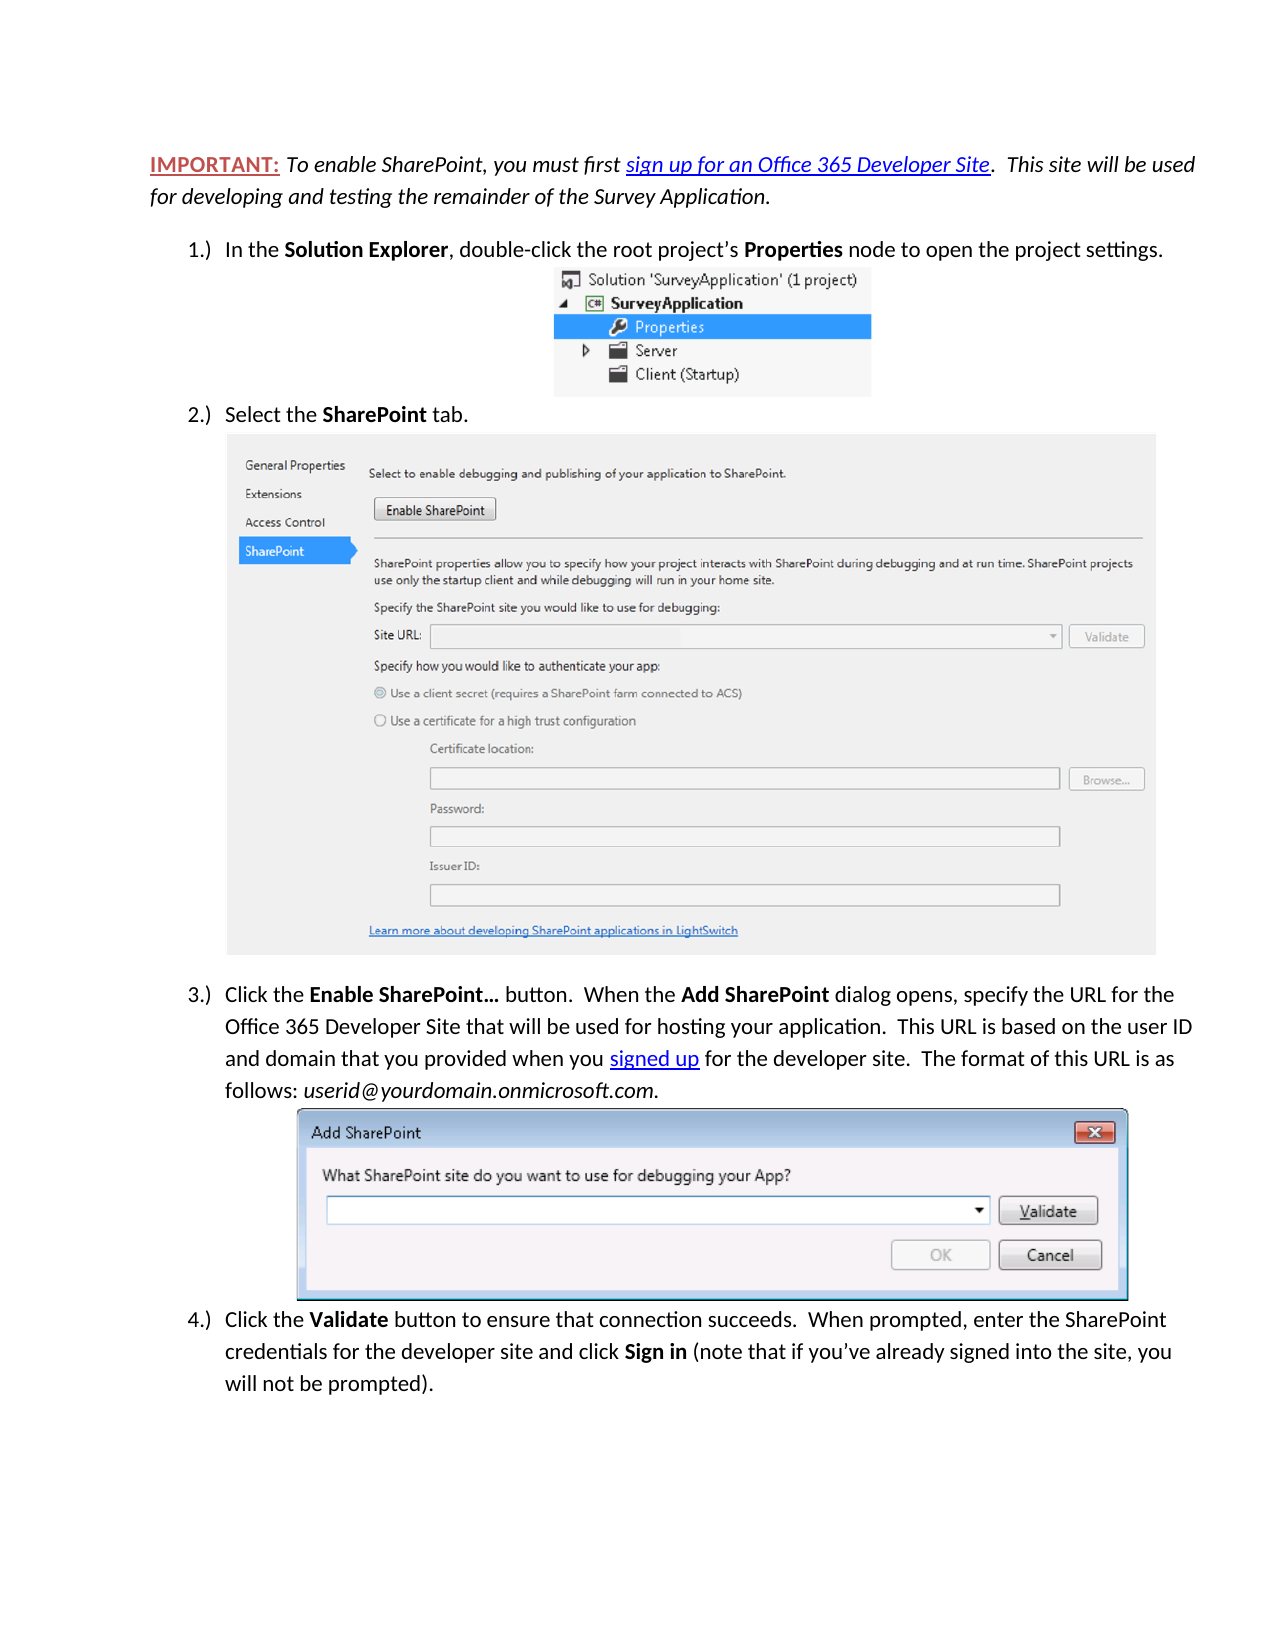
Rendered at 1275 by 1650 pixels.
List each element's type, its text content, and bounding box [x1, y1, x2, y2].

text IMPORTANT: To enable SharePoint, you must first sign up for an Office 365 Developer Site. This site will be used for developing and testing the remainder of the Survey Application. [150, 150, 1200, 210]
list Click the Validate button to ensure that connection succeeds. When prompted, enter the SharePoint credentials for the developer site and click Sign in (note that if you’ve already signed into the site, you will not be prompted). [187, 1305, 1200, 1398]
list In the Solution Explorer, double-click the root project’s Properties node to open the project settings. [187, 235, 1200, 263]
picture [296, 1108, 1129, 1301]
list Select the SharePoint tab. [187, 400, 1200, 428]
picture [553, 267, 872, 397]
picture [225, 432, 1157, 955]
list Click the Enable SharePoint… button. When the Add SharePoint dialog opens, specify the URL for the Office 365 Developer Site that will be used for hosting your application. This URL is based on the user ID and domain that you provided when you signed up for the developer site. The format of this URL is as follows: userid@yourdomain.onmicrosoft.com. [187, 980, 1200, 1104]
